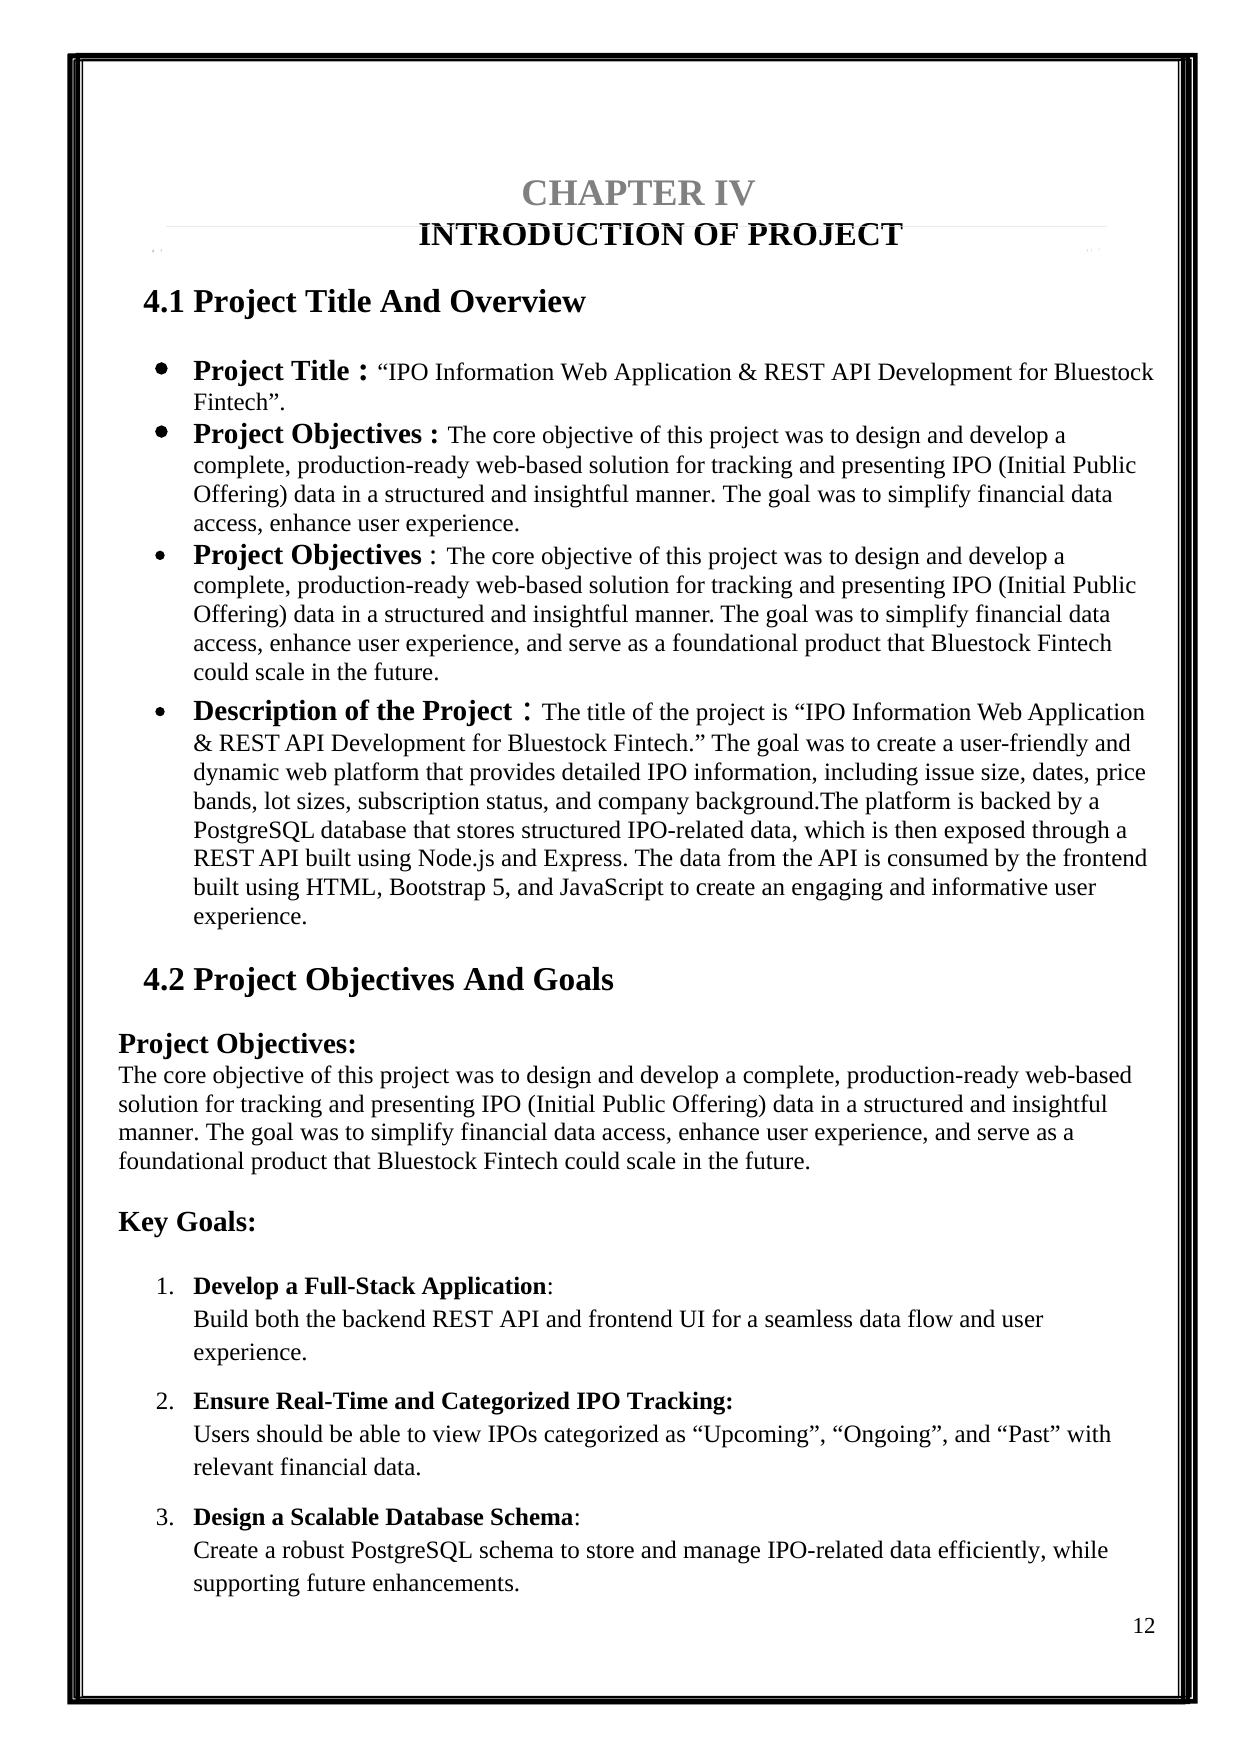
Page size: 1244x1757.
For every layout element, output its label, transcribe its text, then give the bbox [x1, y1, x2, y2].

text The core objective of this project was to design and develop a complete, production-ready web-based solution for tracking and presenting IPO (Initial Public Offering) data in a structured and insightful manner. The goal was to simplify financial data access, enhance user experience, and serve as a foundational product that Bluestock Fintech could scale in the future. [118, 1060, 1155, 1175]
list Description of the Project : The title of the project is “IPO Information Web Application & REST API Development for Bluestock Fintech.” The goal was to create a user-friendly and dynamic web platform that provides detailed IPO information, including issue size, dates, price bands, lot sizes, subscription status, and company background.The platform is backed by a PostgreSQL database that stores structured IPO-related data, which is then exposed through a REST API built using Node.js and Express. The data from the API is consumed by the frontend built using HTML, Bootstrap 5, and JavaScript to create an engaging and informative user experience. [156, 685, 1155, 930]
text CHAPTER IV [493, 171, 1037, 214]
text INTRODUCTION OF PROJECT [343, 214, 1155, 252]
list Project Objectives : The core objective of this project was to design and develop a complete, production-ready web-based solution for tracking and presenting IPO (Initial Public Offering) data in a structured and insightful manner. The goal was to simplify financial data access, enhance user experience. [156, 416, 1155, 537]
text 4.1 Project Title And Overview [118, 281, 1155, 320]
list Design a Scalable Database Schema: Create a robust PostgreSQL schema to store and manage IPO-related data efficiently, while supporting future enhancements. [156, 1502, 1155, 1597]
text 4.2 Project Objectives And Goals [118, 959, 1155, 997]
text Key Goals: [118, 1204, 1155, 1237]
list Ensure Real-Time and Categorized IPO Tracking: Users should be able to view IPOs categorized as “Upcoming”, “Ongoing”, and “Past” with relevant financial data. [156, 1386, 1155, 1481]
text Project Objectives: [118, 1026, 1155, 1060]
list Project Objectives : The core objective of this project was to design and develop a complete, production-ready web-based solution for tracking and presenting IPO (Initial Public Offering) data in a structured and insightful manner. The goal was to simplify financial data access, enhance user experience, and serve as a foundational product that Bluestock Fintech could scale in the future. [156, 537, 1155, 685]
list Project Title : “IPO Information Web Application & REST API Development for Bluestock Fintech”. [156, 349, 1155, 416]
list Develop a Full-Stack Application: Build both the backend REST API and frontend UI for a seamless data flow and user experience. [156, 1271, 1155, 1366]
